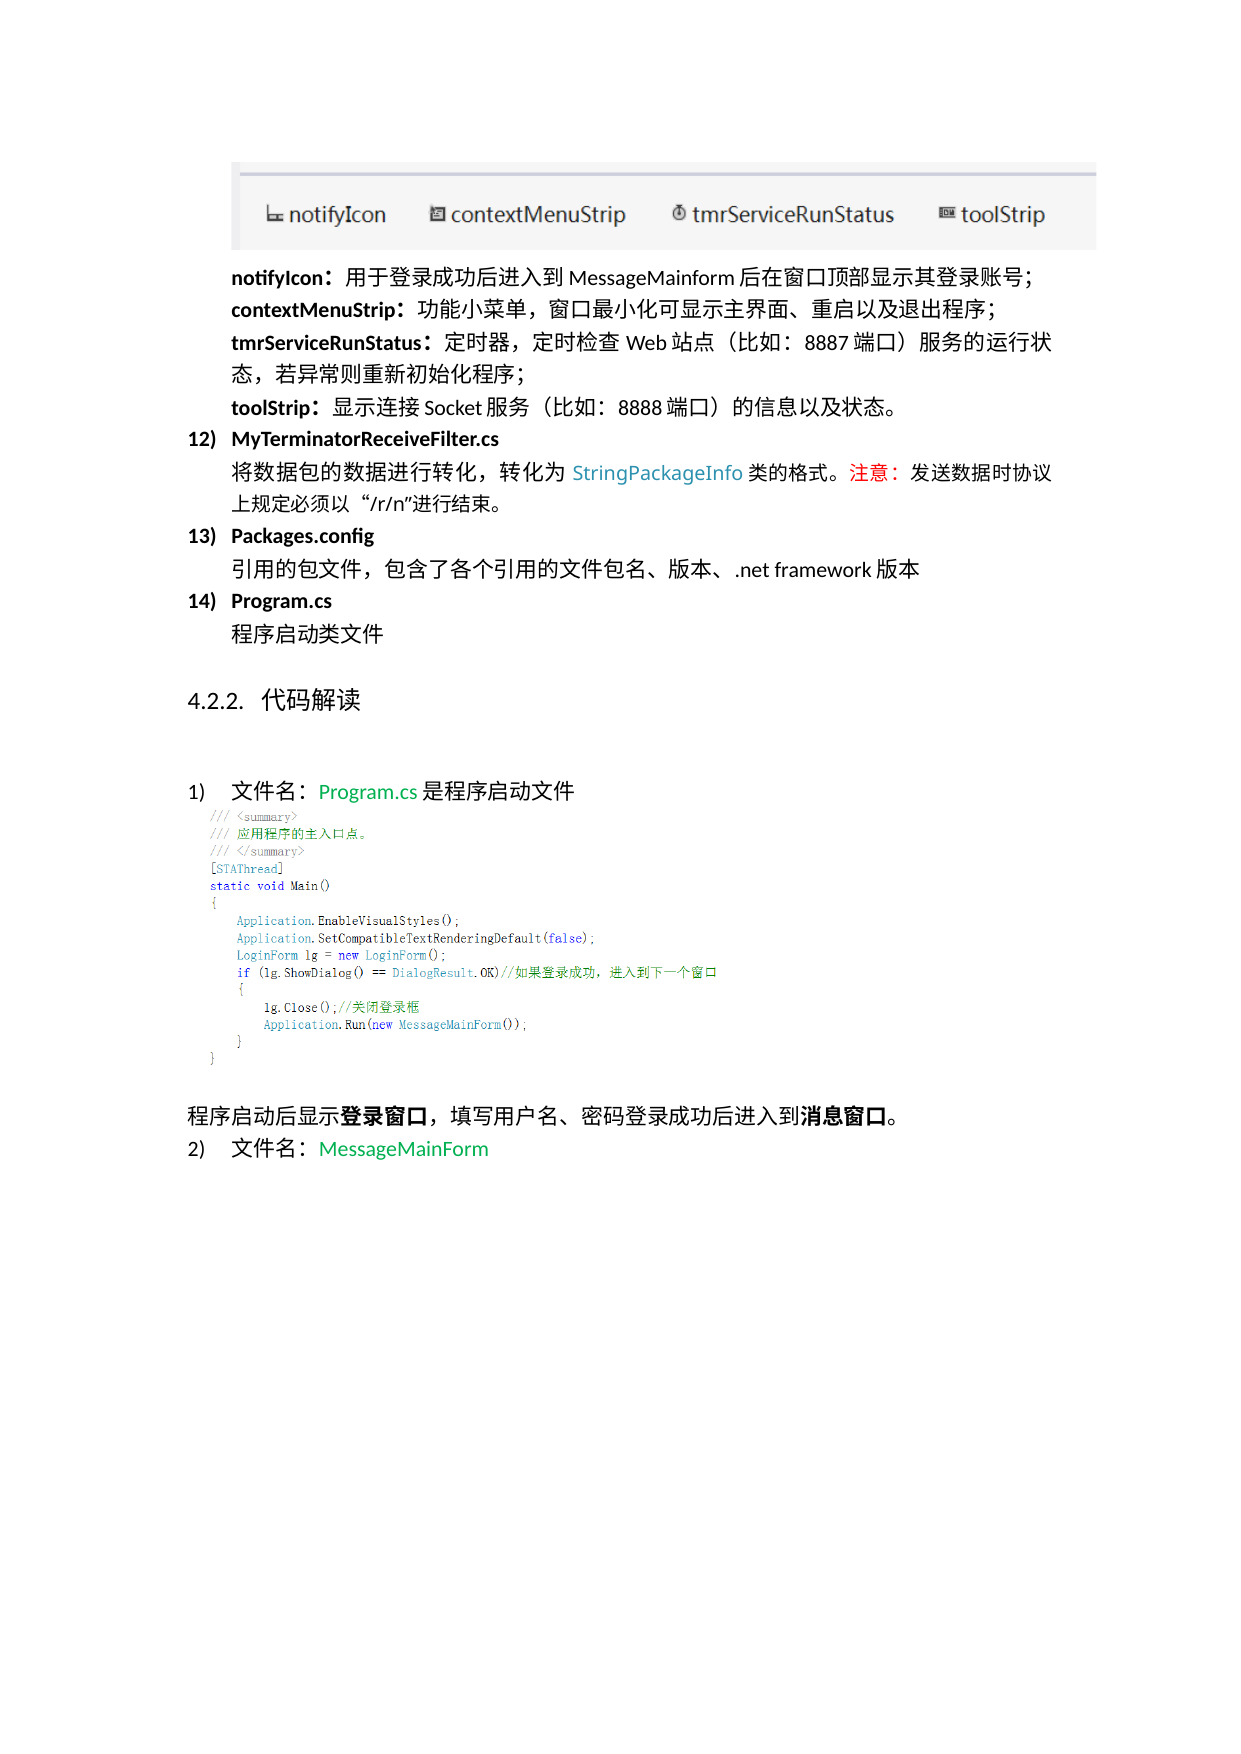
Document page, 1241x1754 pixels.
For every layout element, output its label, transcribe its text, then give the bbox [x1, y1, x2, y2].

list MyTerminatorReceiveFilter.cs [187, 422, 1053, 454]
list 文件名：Program.cs是程序启动文件 [187, 773, 1053, 806]
list 引用的包文件，包含了各个引用的文件包名、版本、.net framework版本 [231, 552, 1053, 584]
list notifyIcon：用于登录成功后进入到MessageMainform后在窗口顶部显示其登录账号； [231, 259, 1053, 292]
list toolStrip：显示连接Socket服务（比如：8888端口）的信息以及状态。 [231, 389, 1053, 422]
picture [231, 162, 1097, 250]
list contextMenuStrip：功能小菜单，窗口最小化可显示主界面、重启以及退出程序； [231, 292, 1053, 324]
subtitle 代码解读 [187, 666, 1053, 731]
picture [187, 806, 755, 1084]
list tmrServiceRunStatus：定时器，定时检查Web站点（比如：8887端口）服务的运行状态，若异常则重新初始化程序； [231, 324, 1053, 389]
list Program.cs [187, 584, 1053, 617]
list Packages.config [187, 519, 1053, 552]
list 程序启动类文件 [231, 617, 1053, 649]
list 将数据包的数据进行转化，转化为StringPackageInfo类的格式。注意：发送数据时协议上规定必须以“/r/n”进行结束。 [231, 454, 1053, 519]
list 文件名：MessageMainForm [187, 1131, 1053, 1163]
text 程序启动后显示登录窗口，填写用户名、密码登录成功后进入到消息窗口。 [187, 1098, 1053, 1131]
